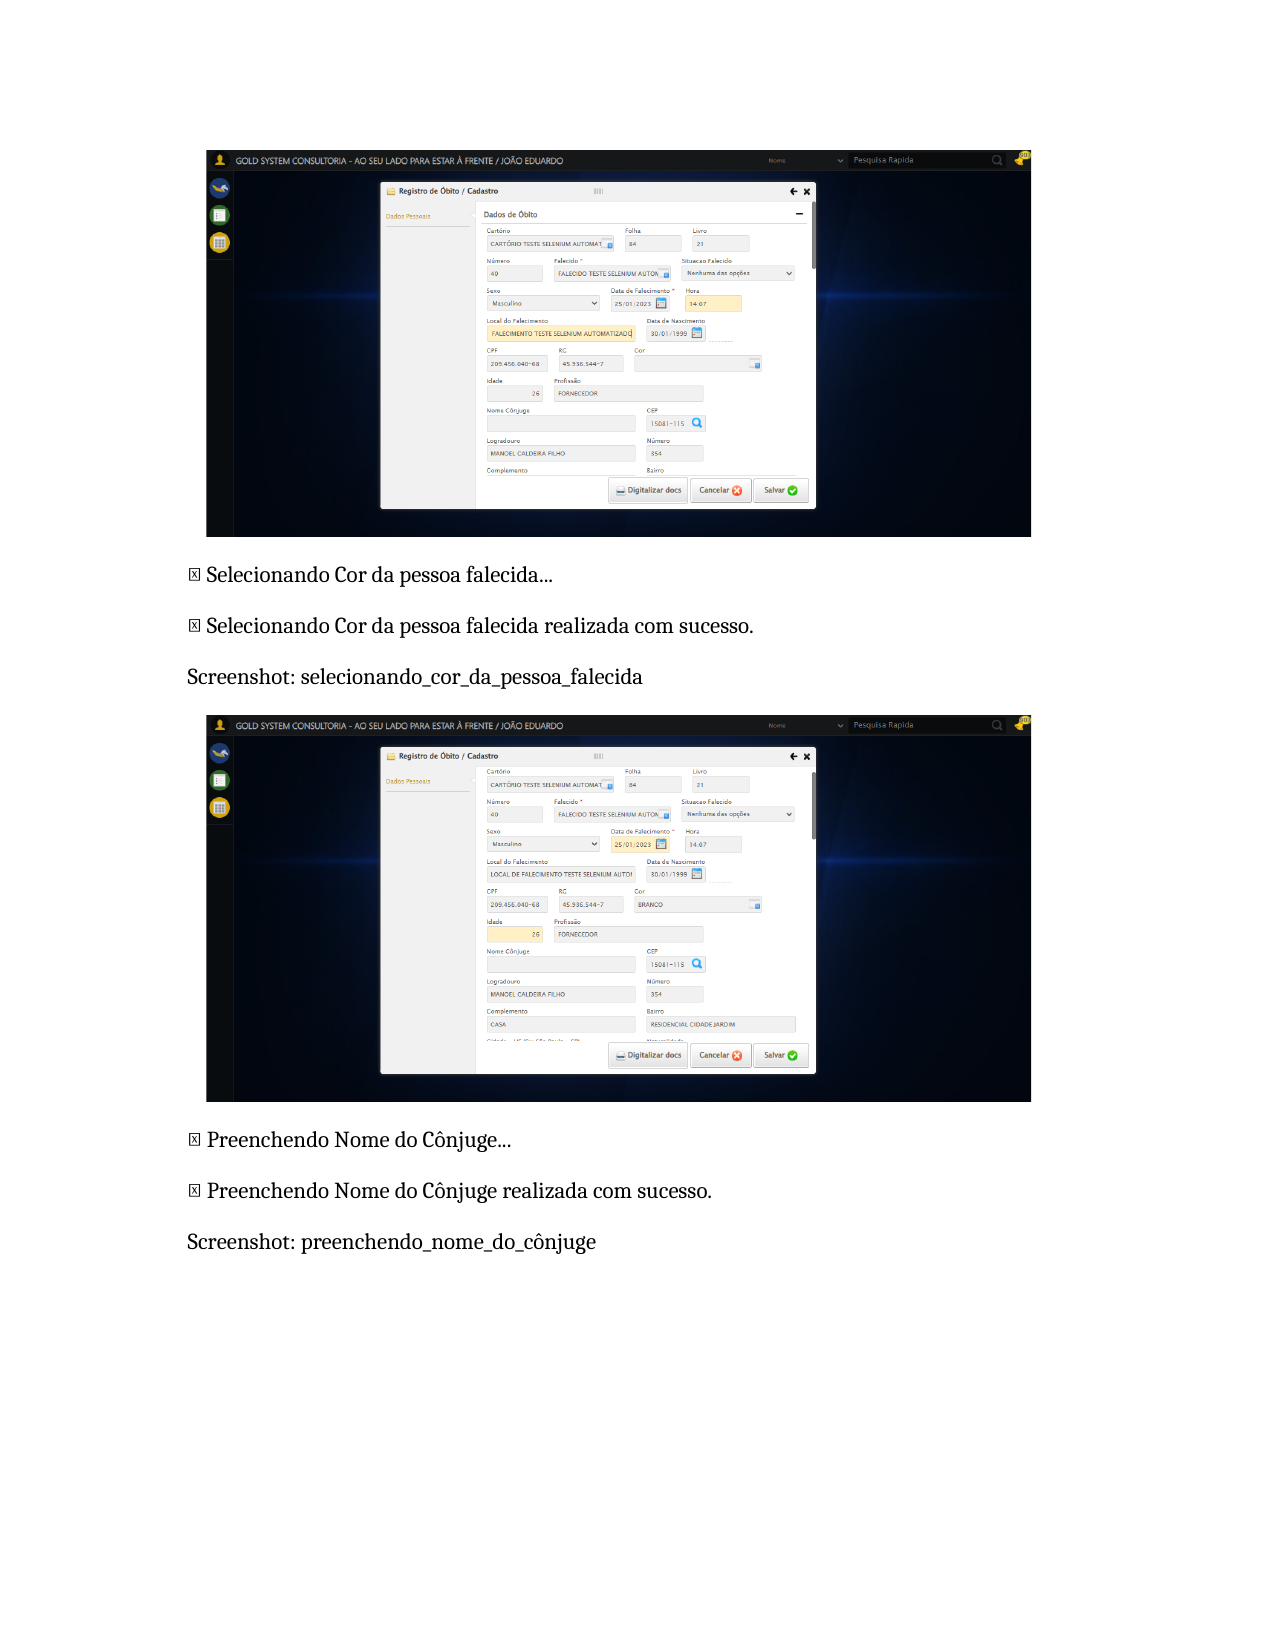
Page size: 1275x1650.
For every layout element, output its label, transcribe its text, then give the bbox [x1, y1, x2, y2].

text 🔄 Selecionando Cor da pessoa falecida... [187, 562, 1087, 588]
text 🔄 Preenchendo Nome do Cônjuge... [187, 1127, 1087, 1153]
text Screenshot: selecionando_cor_da_pessoa_falecida [187, 664, 1087, 690]
text ✅ Preenchendo Nome do Cônjuge realizada com sucesso. [187, 1178, 1087, 1204]
text Screenshot: preenchendo_nome_do_cônjuge [187, 1229, 1087, 1255]
text ✅ Selecionando Cor da pessoa falecida realizada com sucesso. [187, 613, 1087, 639]
picture [206, 150, 1032, 537]
picture [206, 715, 1032, 1102]
